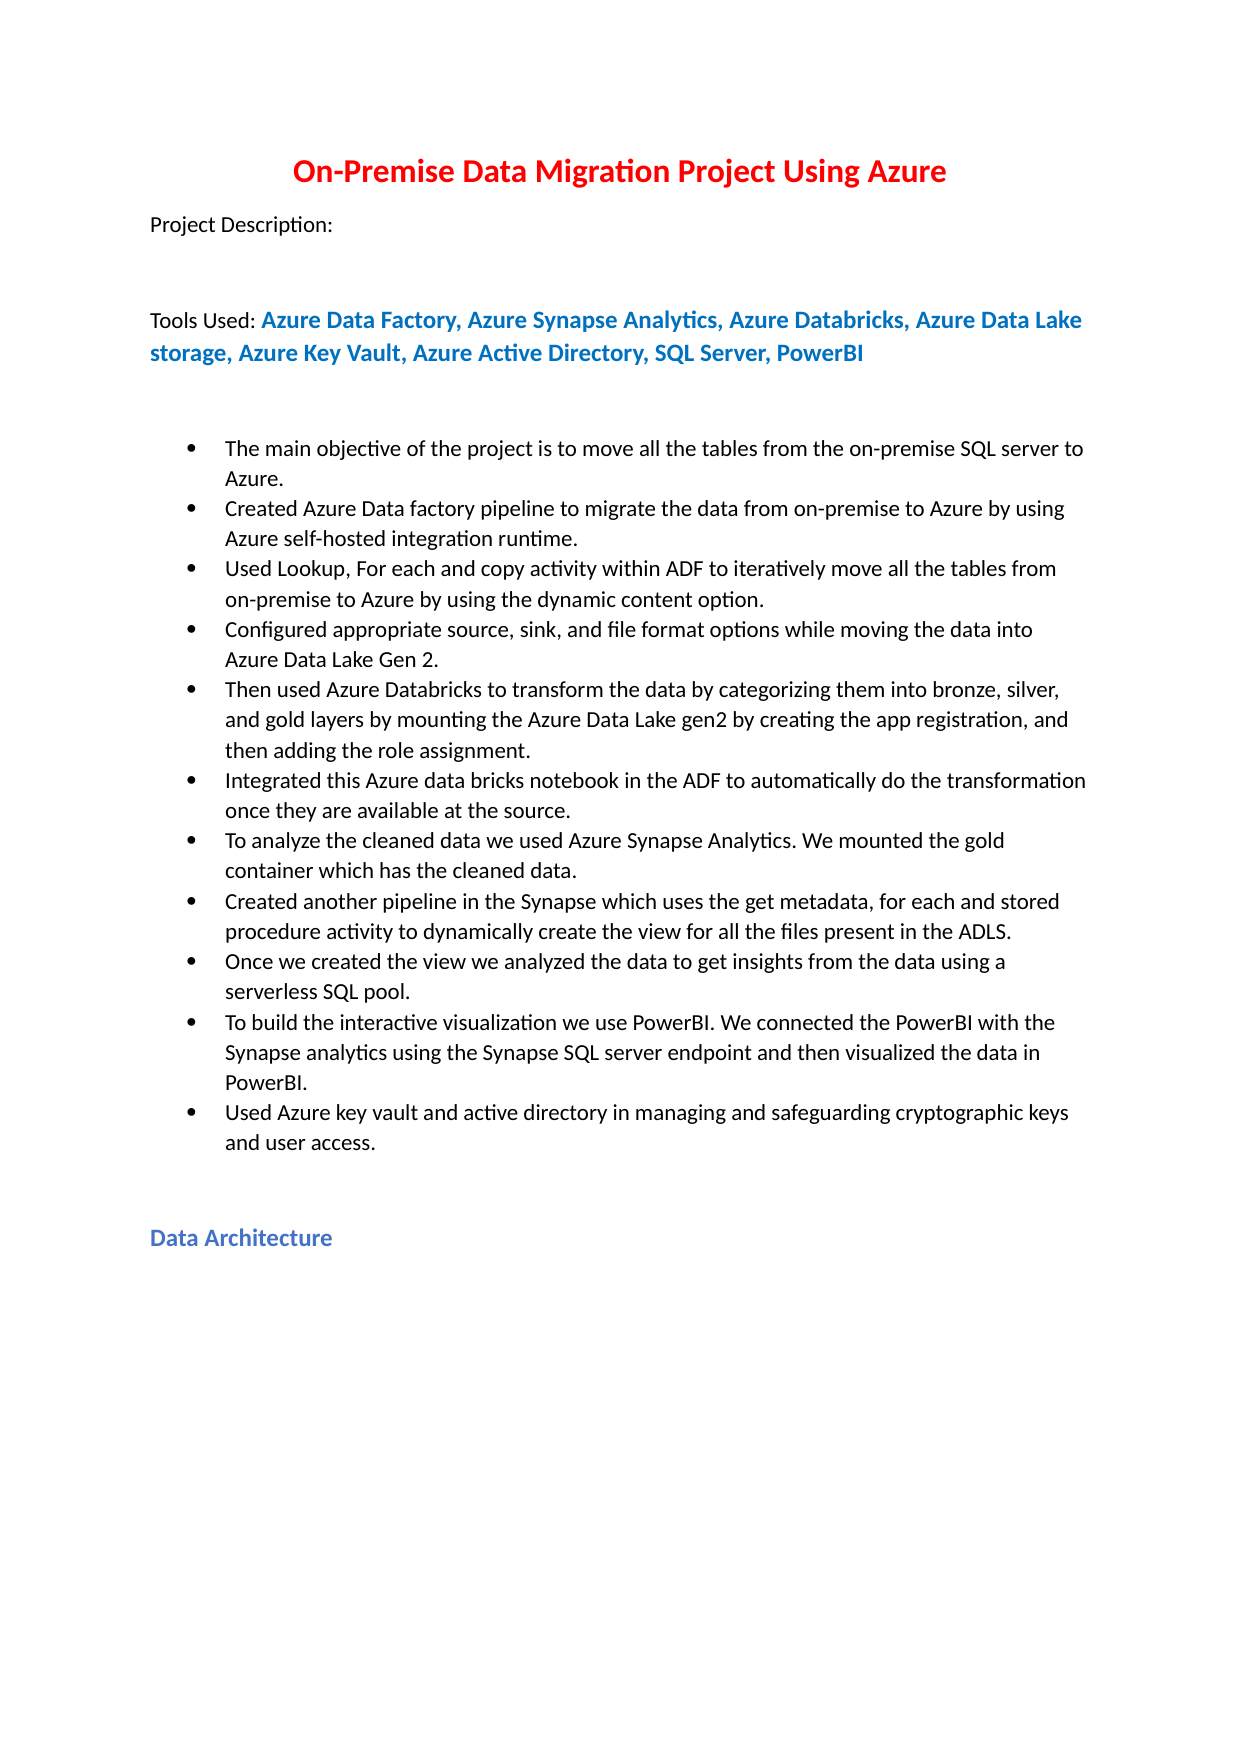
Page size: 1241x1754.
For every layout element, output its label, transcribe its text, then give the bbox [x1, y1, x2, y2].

text On-Premise Data Migration Project Using Azure [150, 150, 1090, 191]
list The main objective of the project is to move all the tables from the on-premise SQL server to Azure. [187, 434, 1090, 492]
list Used Azure key vault and active directory in managing and safeguarding cryptographic keys and user access. [187, 1098, 1090, 1157]
list Once we created the view we analyzed the data to get insights from the data using a serverless SQL pool. [187, 947, 1090, 1006]
text Tools Used: Azure Data Factory, Azure Synapse Analytics, Azure Databricks, Azure Data Lake storage, Azure Key Vault, Azure Active Directory, SQL Server, PowerBI [150, 304, 1090, 368]
list To analyze the cleaned data we used Azure Synapse Analytics. We mounted the gold container which has the cleaned data. [187, 826, 1090, 885]
list Created another pipeline in the Synapse which uses the get metadata, for each and stored procedure activity to dynamically create the view for all the files present in the ADLS. [187, 887, 1090, 945]
list To build the interactive visualization we use PowerBI. We connected the PowerBI with the Synapse analytics using the Synapse SQL server endpoint and then visualized the data in PowerBI. [187, 1008, 1090, 1096]
list Then used Azure Databricks to transform the data by categorizing them into bronze, silver, and gold layers by mounting the Azure Data Lake gen2 by creating the app registration, and then adding the role assignment. [187, 675, 1090, 764]
list Integrated this Azure data bricks notebook in the ADF to automatically do the transformation once they are available at the source. [187, 766, 1090, 824]
text Project Description: [150, 211, 1090, 239]
list Created Azure Data factory pipeline to migrate the data from on-premise to Azure by using Azure self-hosted integration runtime. [187, 494, 1090, 552]
list Used Lookup, For each and copy activity within ADF to iteratively move all the tables from on-premise to Azure by using the dynamic content option. [187, 554, 1090, 613]
list Configured appropriate source, sink, and file format options while moving the data into Azure Data Lake Gen 2. [187, 615, 1090, 673]
text Data Architecture [150, 1222, 1090, 1253]
